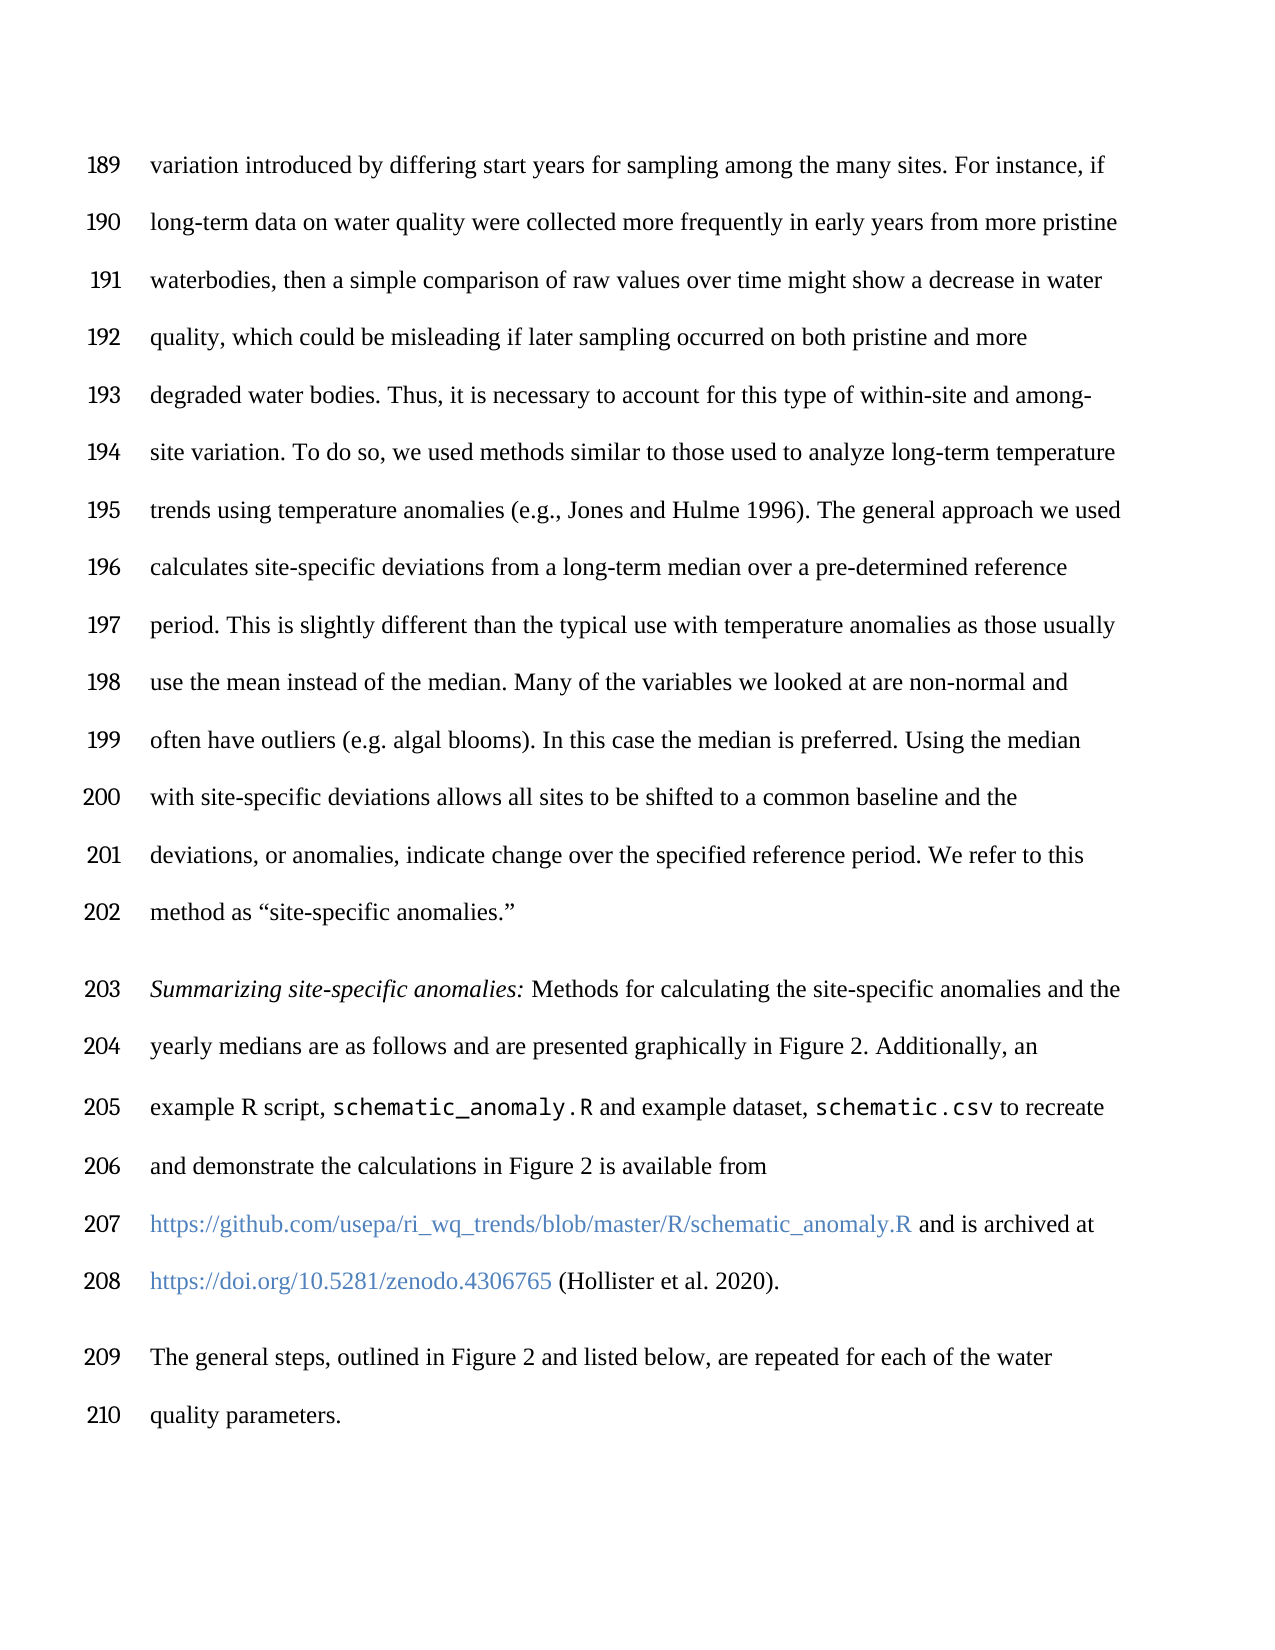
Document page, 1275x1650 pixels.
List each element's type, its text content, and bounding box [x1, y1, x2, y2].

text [150, 150, 1125, 926]
text Summarizing site-specific anomalies: Methods for calculating the site-specific anomalies and the yearly medians are as follows and are presented graphically in Figure 2. Additionally, an example R script, schematic_anomaly.R and example dataset, schematic.csv to recreate and demonstrate the calculations in Figure 2 is available from https://github.com/usepa/ri_wq_trends/blob/master/R/schematic_anomaly.R and is archived at https://doi.org/10.5281/zenodo.4306765 (Hollister et al. 2020). [150, 974, 1125, 1295]
text The general steps, outlined in Figure 2 and listed below, are repeated for each of the water quality parameters. [150, 1342, 1125, 1429]
